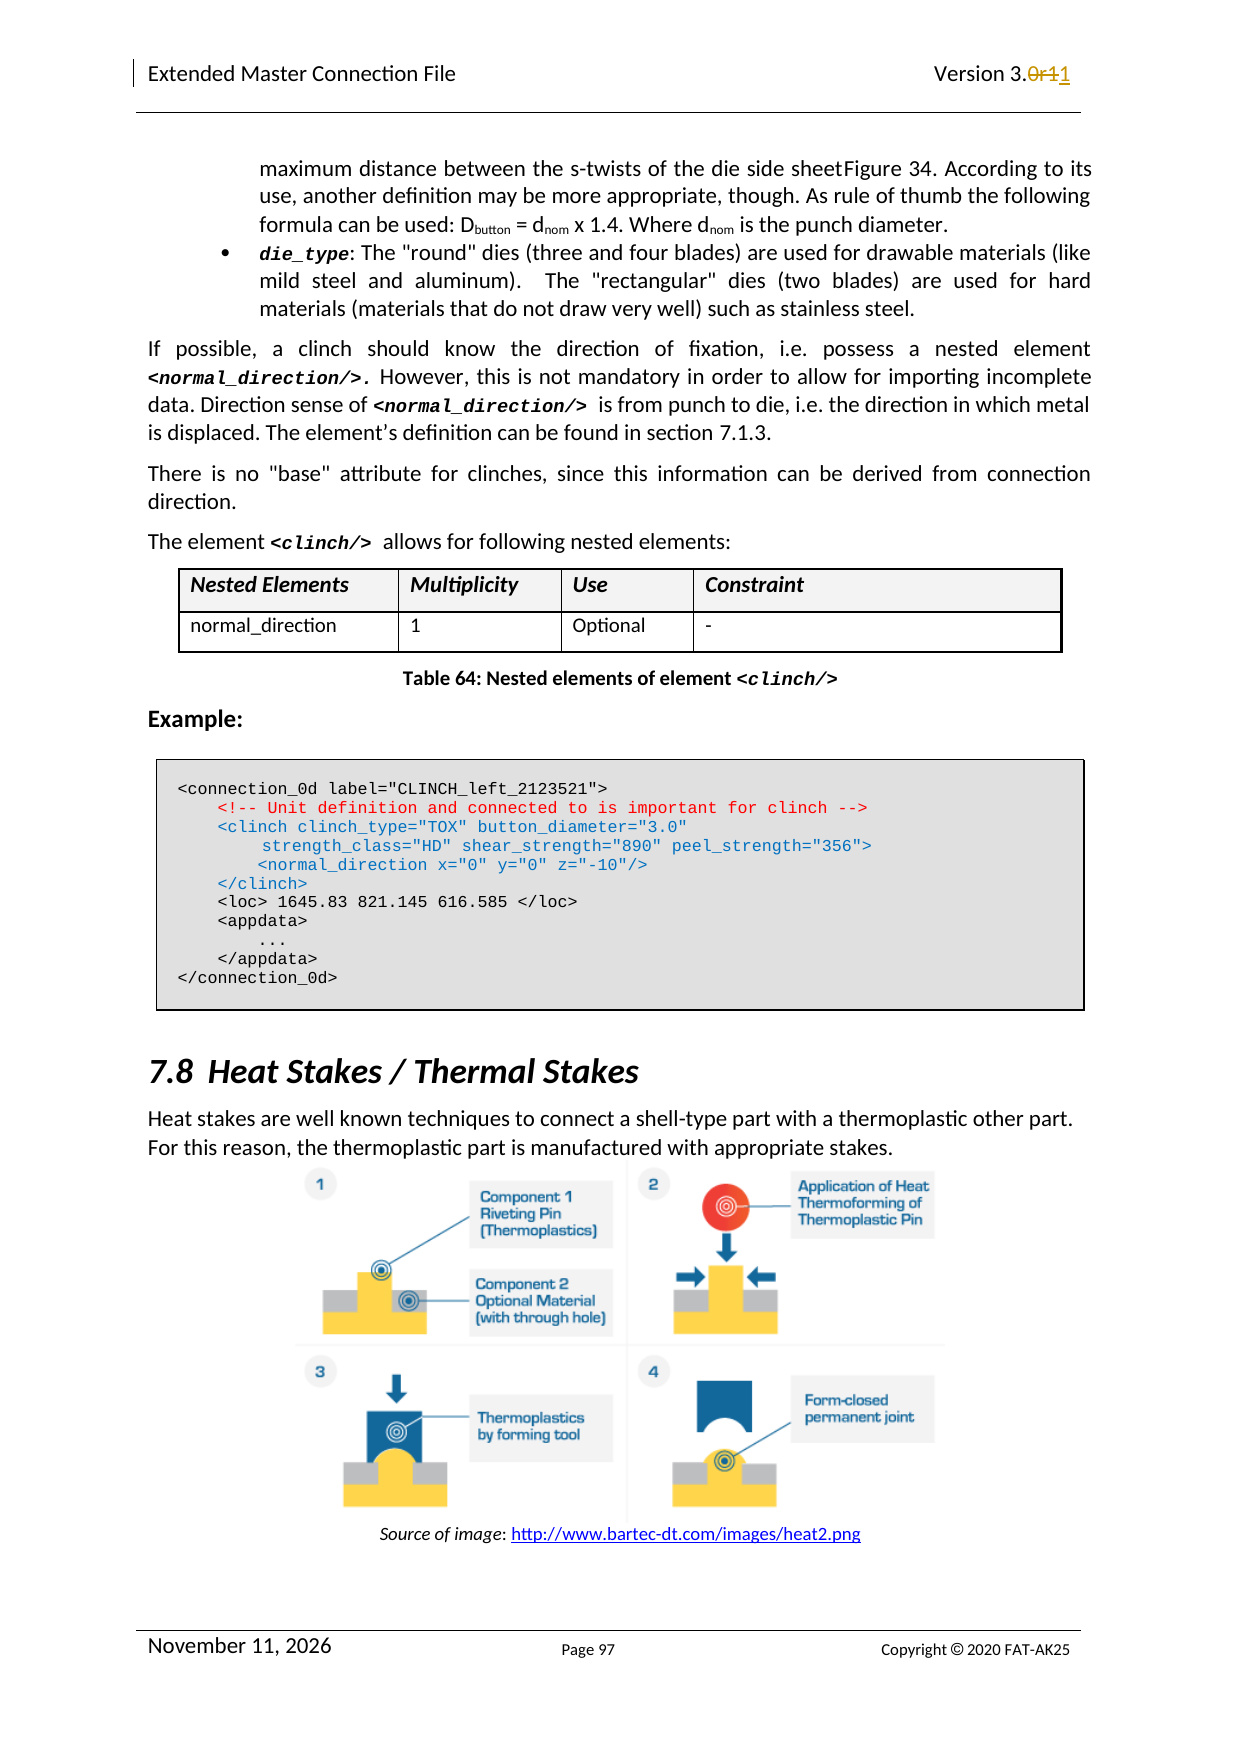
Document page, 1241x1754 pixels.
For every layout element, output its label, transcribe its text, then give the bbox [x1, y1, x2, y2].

text <appdata> [157, 910, 1083, 929]
list die_type: The "round" dies (three and four blades) are used for drawable materials (like mild steel and aluminum). The "rectangular" dies (two blades) are used for hard materials (materials that do not draw very well) such as stainless steel. [222, 238, 1092, 322]
text is displaced. The element’s definition can be found in section 7.1.3. [148, 418, 1092, 446]
text ... [157, 929, 1083, 947]
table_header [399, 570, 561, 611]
text <clinch clinch_type="TOX" button_diameter="3.0" [157, 816, 1083, 834]
text </connection_0d> [157, 966, 1083, 985]
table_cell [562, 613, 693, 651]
text <loc> 1645.83 821.145 616.585 </loc> [157, 891, 1083, 910]
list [222, 154, 1092, 238]
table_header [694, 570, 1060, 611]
subtitle Heat Stakes / Thermal Stakes [148, 1049, 1092, 1092]
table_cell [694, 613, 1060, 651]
text <connection_0d label="CLINCH_left_2123521"> [157, 778, 1083, 797]
text There is no "base" attribute for clinches, since this information can be derived from connection direction. [148, 459, 1092, 515]
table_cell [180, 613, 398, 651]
text Table 64: Nested elements of element <clinch/> [148, 665, 1092, 691]
text The element <clinch/> allows for following nested elements: [148, 527, 1092, 555]
text Source of image: http://www.bartec-dt.com/images/heat2.png [148, 1522, 1092, 1545]
text Example: [148, 703, 1092, 734]
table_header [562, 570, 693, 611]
text If possible, a clinch should know the direction of fixation, i.e. possess a nested element <normal_direction/>. However, this is not mandatory in order to allow for importing incomplete data. Direction sense of <normal_direction/> is from punch to die, i.e. the direction in which metal [148, 334, 1092, 418]
text </appdata> [157, 947, 1083, 966]
text <normal_direction x="0" y="0" z="-10"/> [157, 853, 1083, 872]
text For this reason, the thermoplastic part is manufactured with appropriate stakes. [148, 1133, 1092, 1161]
text <!-- Unit definition and connected to is important for clinch --> [157, 797, 1083, 816]
text </clinch> [157, 872, 1083, 891]
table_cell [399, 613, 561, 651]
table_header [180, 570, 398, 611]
picture [295, 1160, 945, 1523]
text Heat stakes are well known techniques to connect a shell-type part with a thermoplastic other part. [148, 1104, 1092, 1133]
text strength_class="HD" shear_strength="890" peel_strength="356"> [157, 834, 1083, 853]
